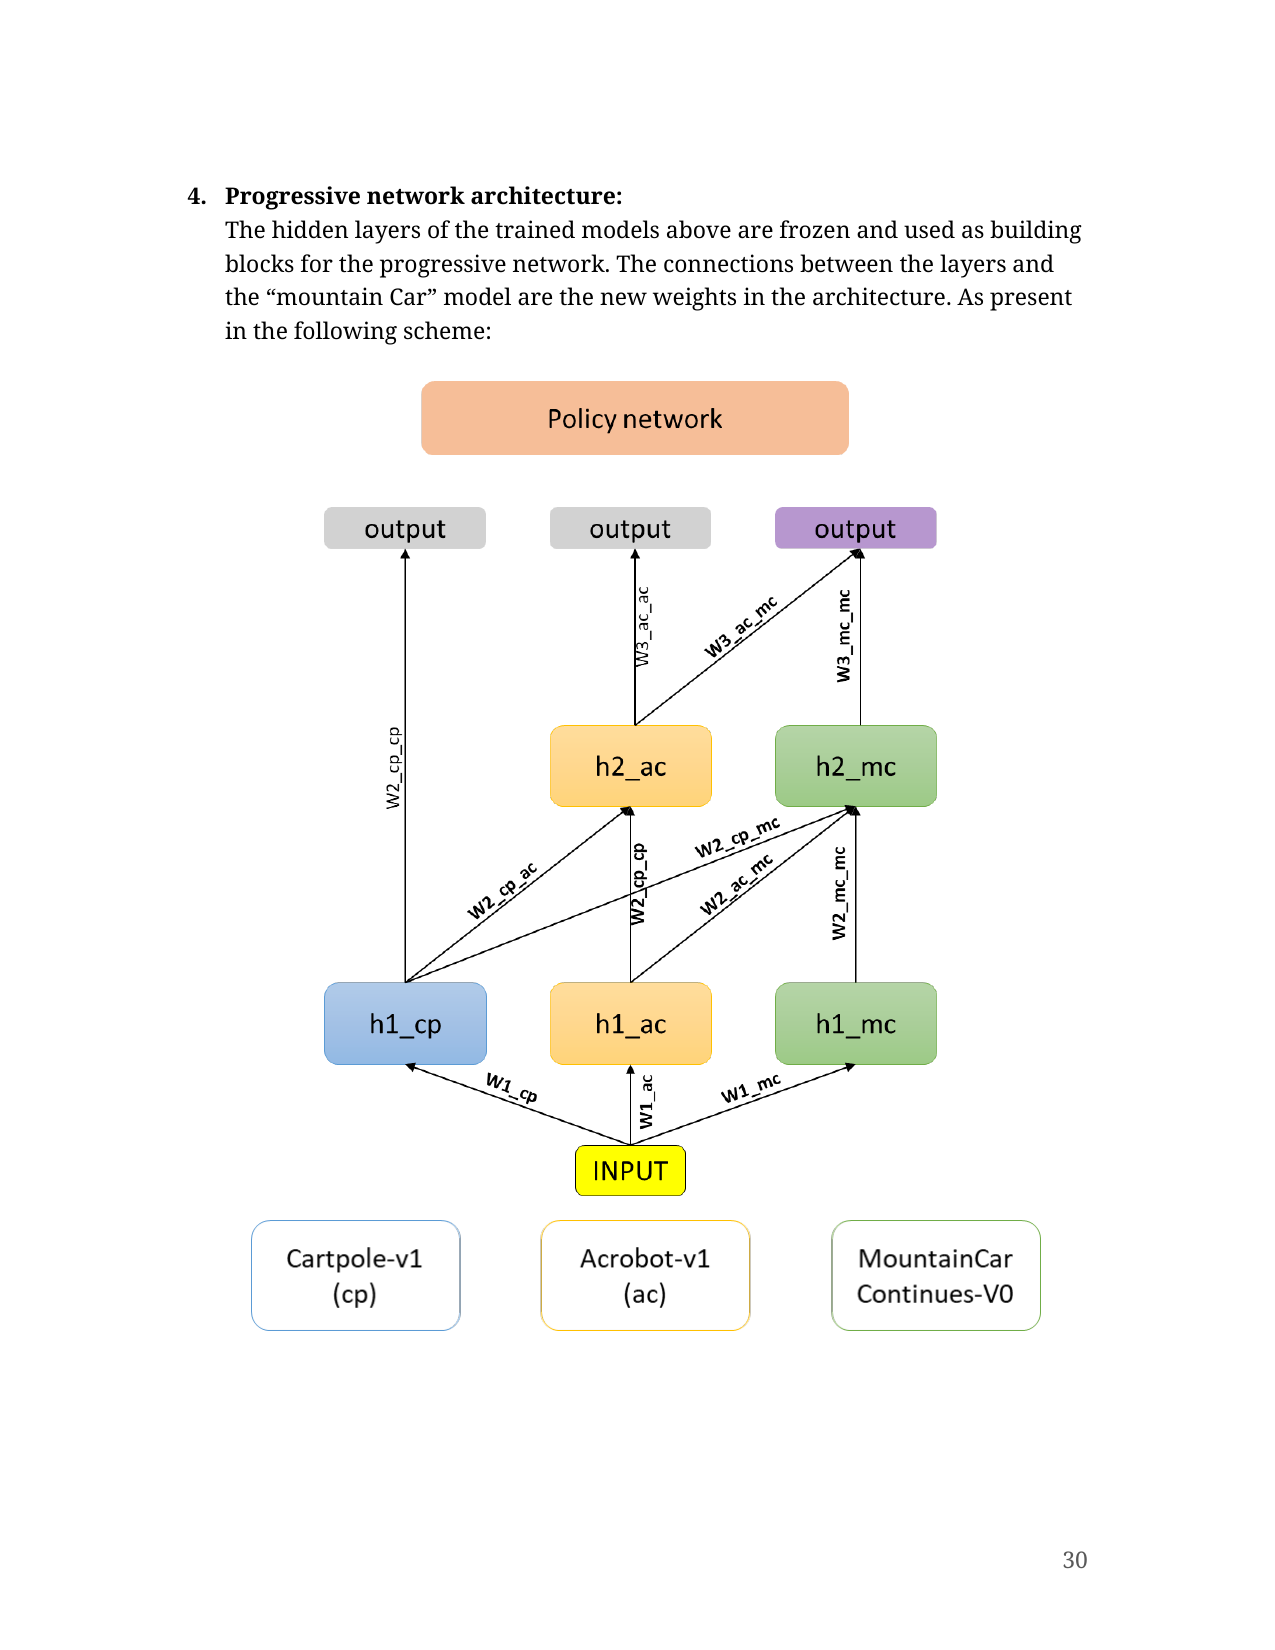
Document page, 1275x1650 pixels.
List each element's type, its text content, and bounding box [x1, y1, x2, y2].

list The hidden layers of the trained models above are frozen and used as building blocks for the progressive network. The connections between the layers and the “mountain Car” model are the new weights in the architecture. As present in the following scheme: [225, 214, 1087, 346]
picture [324, 381, 937, 1206]
picture [251, 1220, 1041, 1331]
list Progressive network architecture: [187, 180, 1087, 211]
